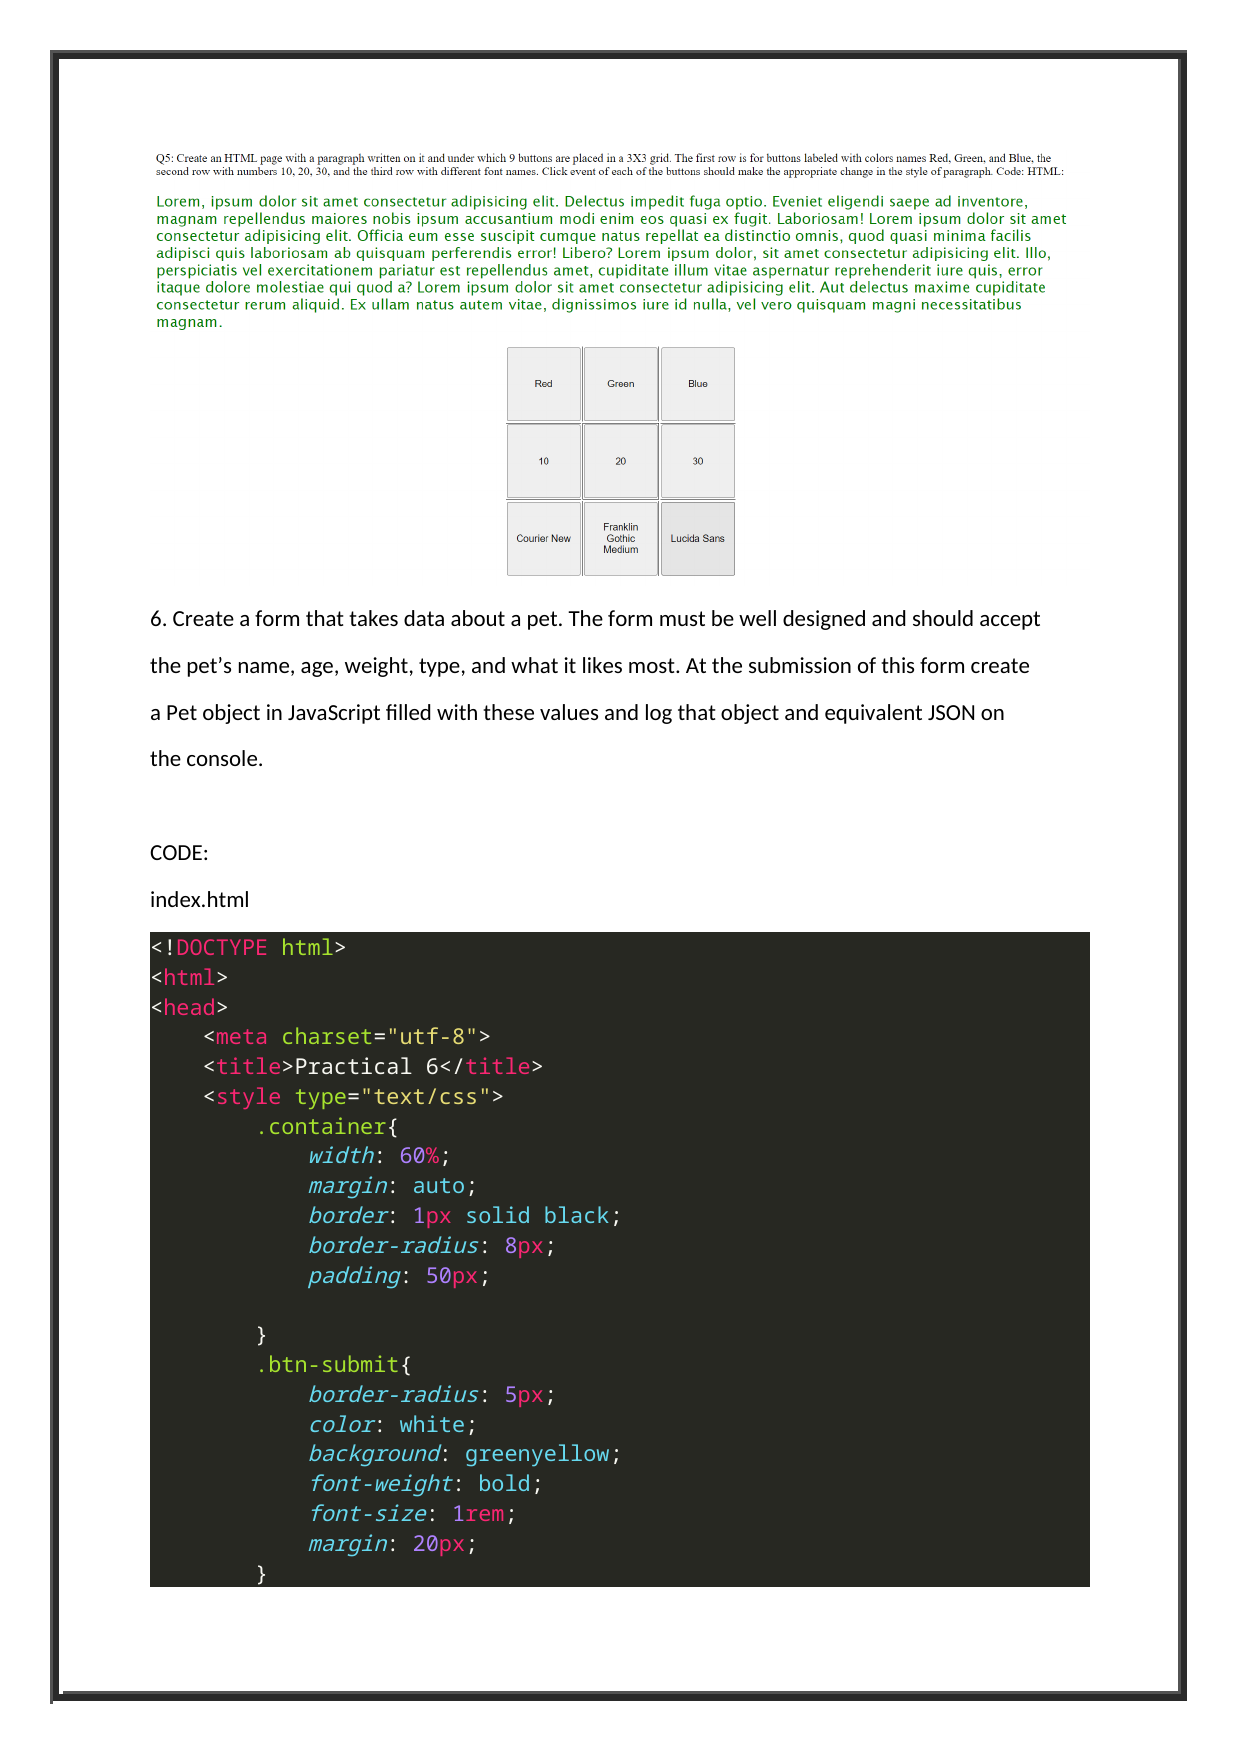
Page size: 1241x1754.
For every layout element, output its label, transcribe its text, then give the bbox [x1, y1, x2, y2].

text CODE: [150, 838, 1090, 866]
text font-size: 1rem; [150, 1498, 1090, 1528]
text <head> [150, 992, 1090, 1021]
text } [150, 1558, 1090, 1587]
text padding: 50px; [150, 1260, 1090, 1289]
text margin: auto; [150, 1170, 1090, 1200]
text 6. Create a form that takes data about a pet. The form must be well designed and should accept [150, 604, 1090, 632]
text the console. [150, 744, 1090, 772]
text .container{ [150, 1111, 1090, 1141]
text } [150, 1319, 1090, 1349]
text <html> [150, 962, 1090, 992]
text <!DOCTYPE html> [150, 932, 1090, 962]
text color: white; [150, 1409, 1090, 1438]
text a Pet object in JavaScript filled with these values and log that object and equivalent JSON on [150, 698, 1090, 726]
text <title>Practical 6</title> [150, 1051, 1090, 1081]
text <meta charset="utf-8"> [150, 1021, 1090, 1051]
text border-radius: 5px; [150, 1379, 1090, 1409]
text background: greenyellow; [150, 1438, 1090, 1468]
picture [150, 150, 1091, 586]
text width: 60%; [150, 1141, 1090, 1170]
text .btn-submit{ [150, 1349, 1090, 1379]
text index.html [150, 885, 1090, 913]
text border-radius: 8px; [150, 1230, 1090, 1260]
text border: 1px solid black; [150, 1200, 1090, 1230]
text the pet’s name, age, weight, type, and what it likes most. At the submission of this form create [150, 651, 1090, 679]
text margin: 20px; [150, 1528, 1090, 1558]
text <style type="text/css"> [150, 1081, 1090, 1111]
text font-weight: bold; [150, 1468, 1090, 1498]
